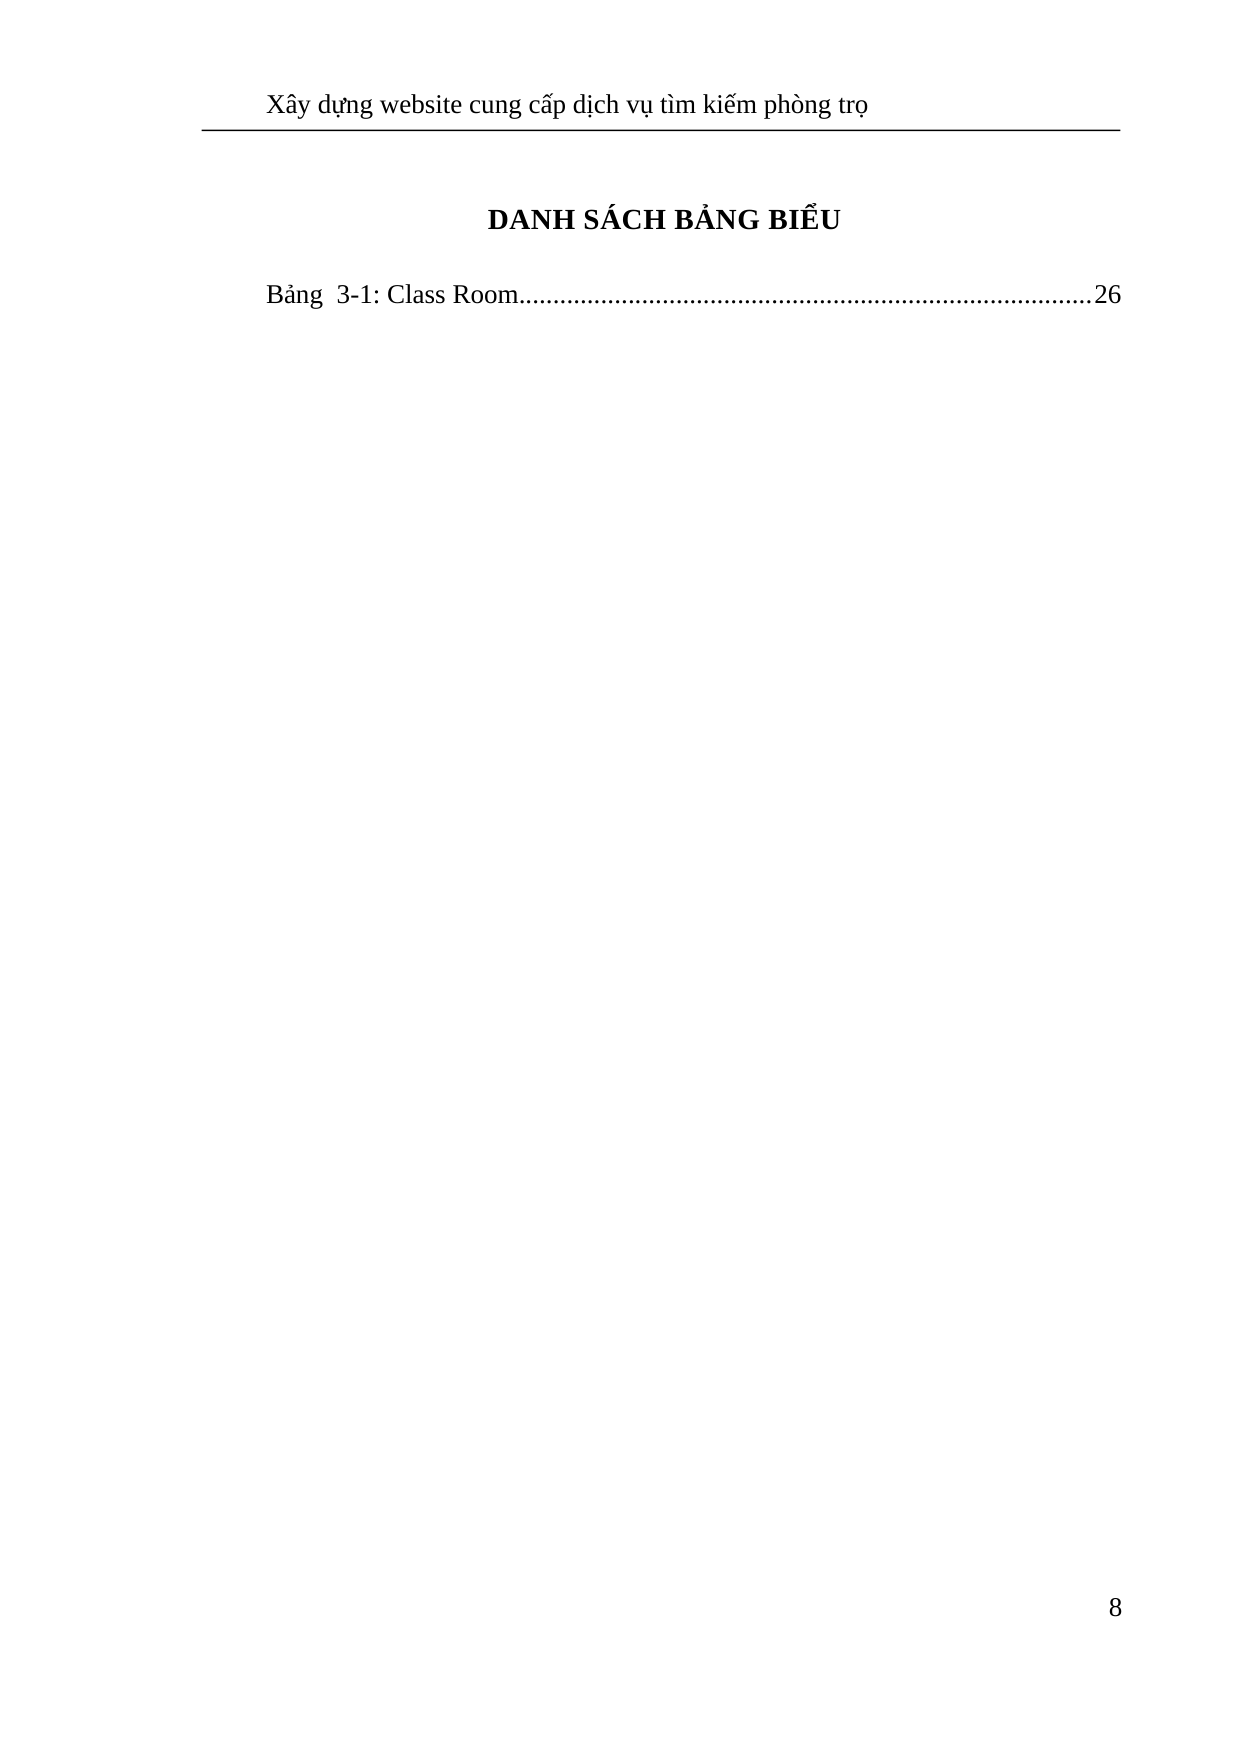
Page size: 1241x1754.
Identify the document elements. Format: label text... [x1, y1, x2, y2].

text Bảng 3-1: Class Room 26 [207, 278, 1122, 309]
text DANH SÁCH BẢNG BIỂU [207, 202, 1122, 236]
